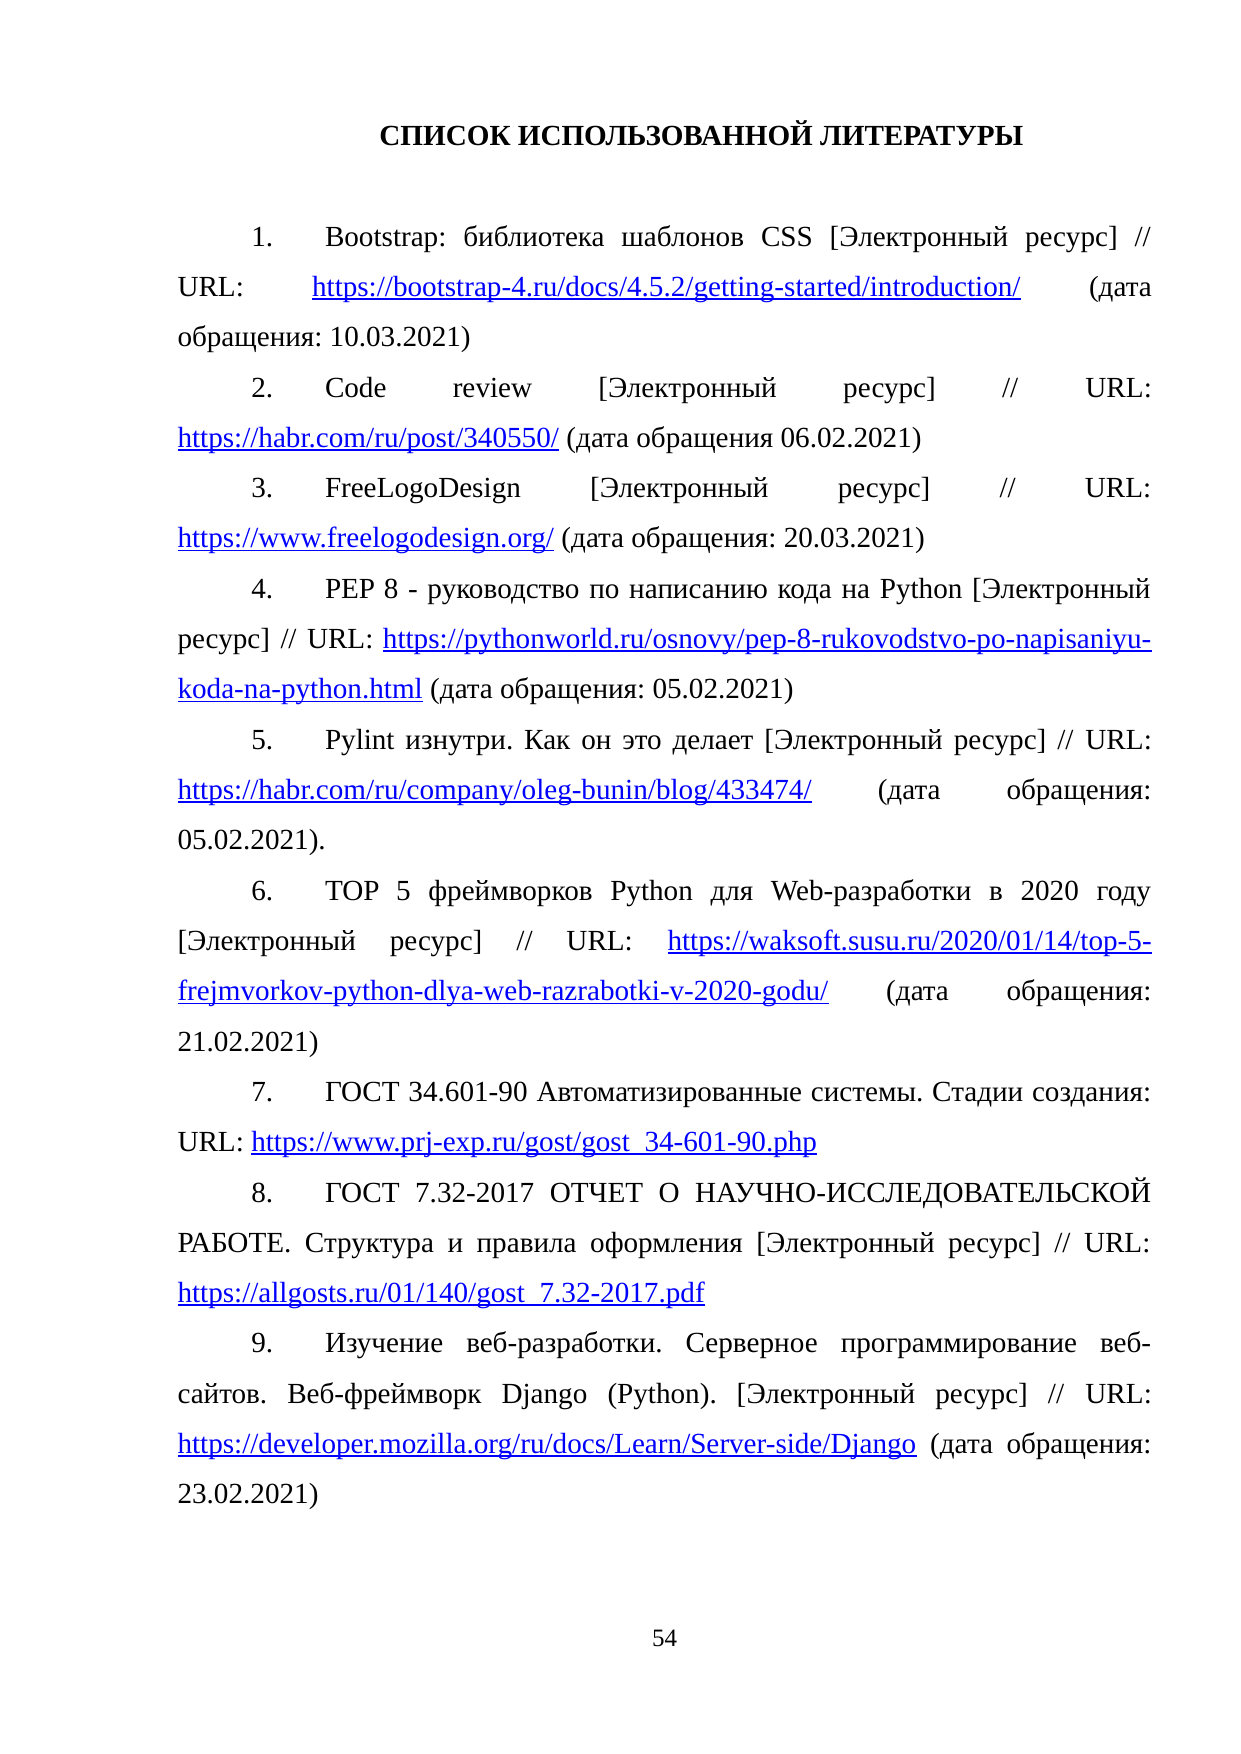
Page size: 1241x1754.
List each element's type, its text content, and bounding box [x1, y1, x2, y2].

text СПИСОК ИСПОЛЬЗОВАННОЙ ЛИТЕРАТУРЫ [177, 118, 1152, 152]
list Code review [Электронный ресурс] // URL: https://habr.com/ru/post/340550/ (дата обращения 06.02.2021) [177, 370, 1152, 453]
list Изучение веб-разработки. Серверное программирование веб-сайтов. Веб-фреймворк Django (Python). [Электронный ресурс] // URL: https://developer.mozilla.org/ru/docs/Learn/Server-side/Django (дата обращения: 23.02.2021) [177, 1326, 1152, 1510]
list ГОСТ 34.601-90 Автоматизированные системы. Стадии создания: URL: https://www.prj-exp.ru/gost/gost_34-601-90.php [177, 1074, 1152, 1158]
list Pylint изнутри. Как он это делает [Электронный ресурс] // URL: https://habr.com/ru/company/oleg-bunin/blog/433474/ (дата обращения: 05.02.2021). [177, 722, 1152, 856]
list FreeLogoDesign [Электронный ресурс] // URL: https://www.freelogodesign.org/ (дата обращения: 20.03.2021) [177, 470, 1152, 554]
list ГОСТ 7.32-2017 ОТЧЕТ О НАУЧНО-ИССЛЕДОВАТЕЛЬСКОЙ РАБОТЕ. Структура и правила оформления [Электронный ресурс] // URL: https://allgosts.ru/01/140/gost_7.32-2017.pdf [177, 1175, 1152, 1309]
list Bootstrap: библиотека шаблонов CSS [Электронный ресурс] // URL: https://bootstrap-4.ru/docs/4.5.2/getting-started/introduction/ (дата обращения: 10.03.2021) [177, 219, 1152, 353]
list TOP 5 фреймворков Python для Web-разработки в 2020 году [Электронный ресурс] // URL: https://waksoft.susu.ru/2020/01/14/top-5-frejmvorkov-python-dlya-web-razrabotki-v-2020-godu/ (дата обращения: 21.02.2021) [177, 873, 1152, 1057]
list PEP 8 - руководство по написанию кода на Python [Электронный ресурс] // URL: https://pythonworld.ru/osnovy/pep-8-rukovodstvo-po-napisaniyu-koda-na-python.html (дата обращения: 05.02.2021) [177, 571, 1152, 705]
